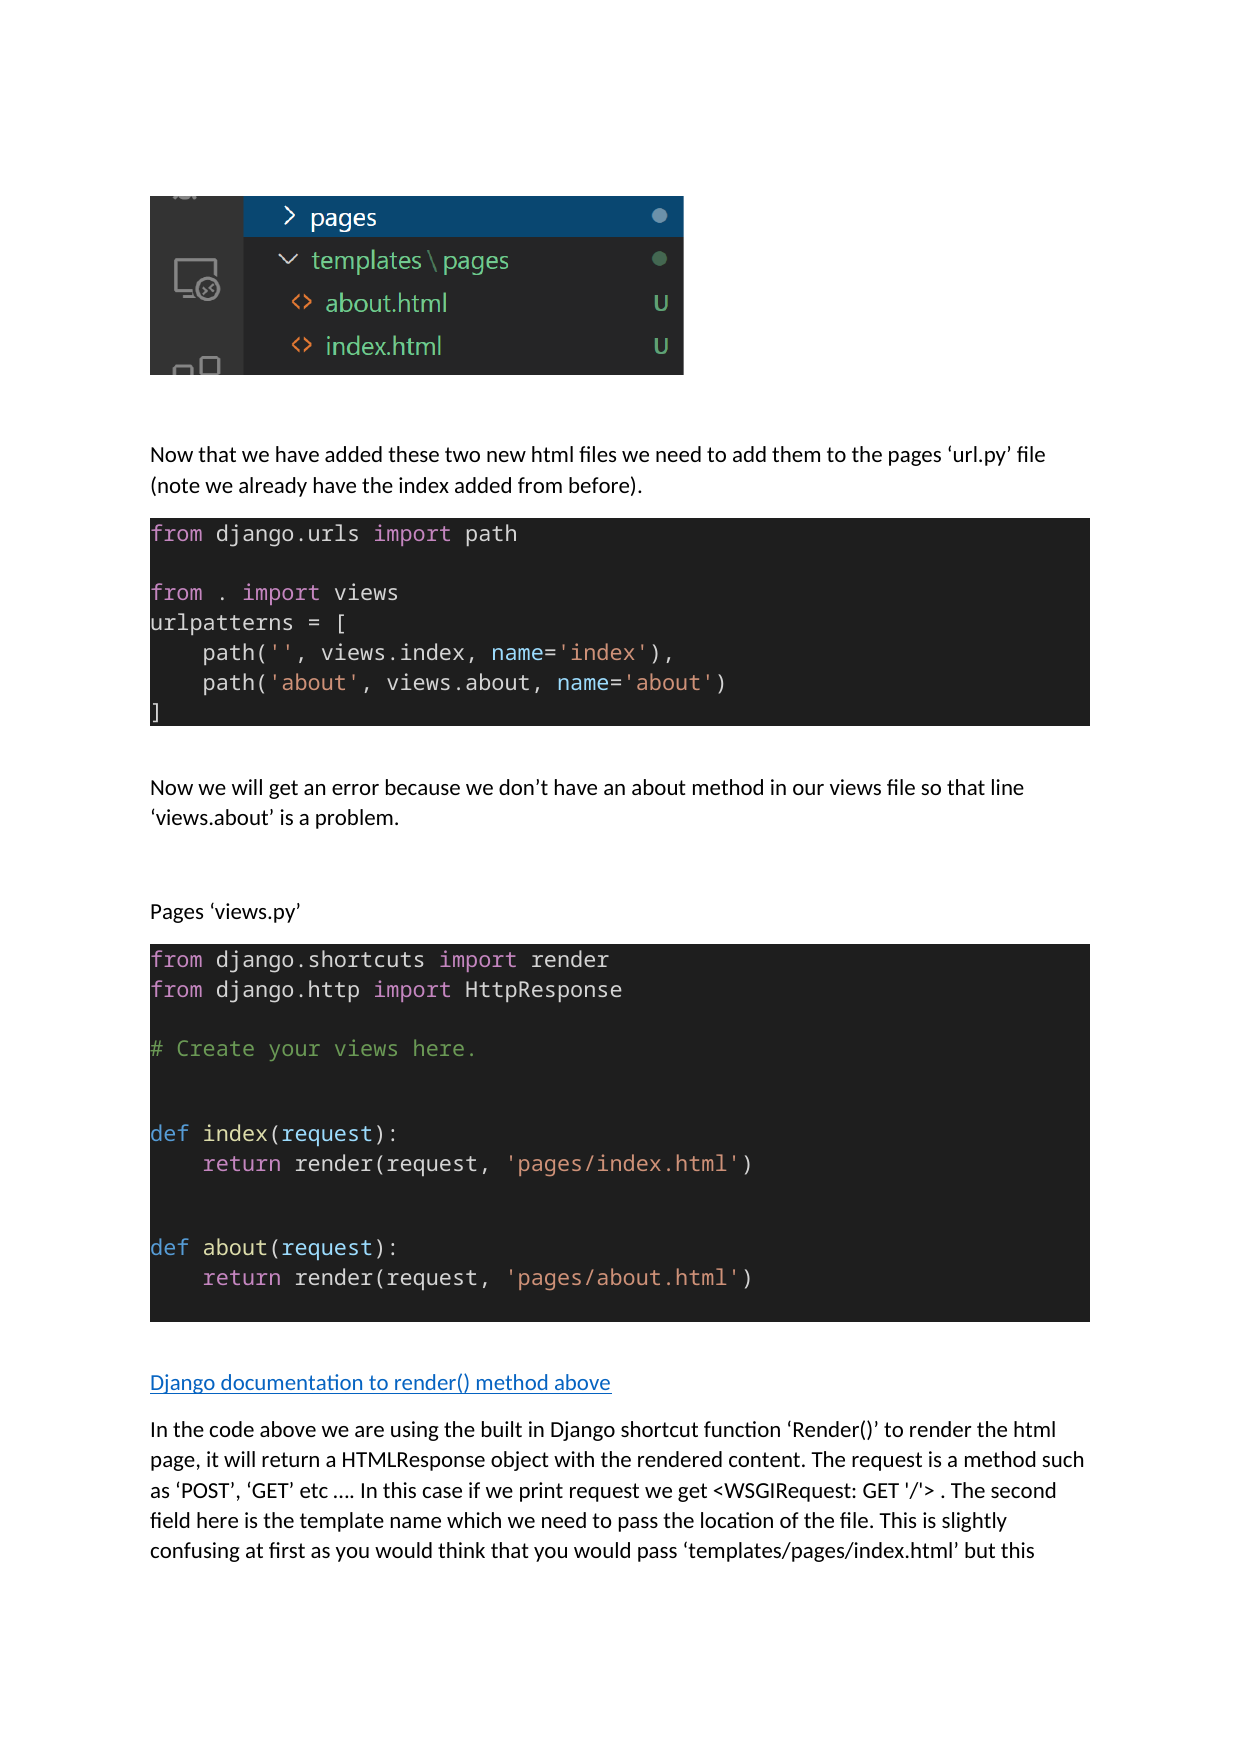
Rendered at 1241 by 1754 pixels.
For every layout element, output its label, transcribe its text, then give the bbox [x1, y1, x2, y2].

text return render(request, 'pages/about.html') [150, 1262, 1090, 1292]
text Now that we have added these two new html files we need to add them to the pages ‘url.py’ file (note we already have the index added from before). [150, 441, 1090, 499]
text def index(request): [150, 1118, 1090, 1148]
text Pages ‘views.py’ [150, 897, 1090, 925]
text return render(request, 'pages/index.html') [150, 1148, 1090, 1177]
picture [150, 196, 684, 375]
text path('about', views.about, name='about') [150, 667, 1090, 696]
text urlpatterns = [ [150, 607, 1090, 637]
text def about(request): [150, 1232, 1090, 1262]
text from django.shortcuts import render [150, 944, 1090, 974]
text from django.http import HttpResponse [150, 974, 1090, 1003]
text ] [150, 696, 1090, 726]
text from django.urls import path [150, 518, 1090, 547]
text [150, 1415, 1090, 1564]
text from . import views [150, 577, 1090, 607]
text Now we will get an error because we don’t have an about method in our views file so that line ‘views.about’ is a problem. [150, 773, 1090, 831]
text # Create your views here. [150, 1033, 1090, 1063]
text path('', views.index, name='index'), [150, 637, 1090, 667]
text Django documentation to render() method above [150, 1368, 1090, 1396]
